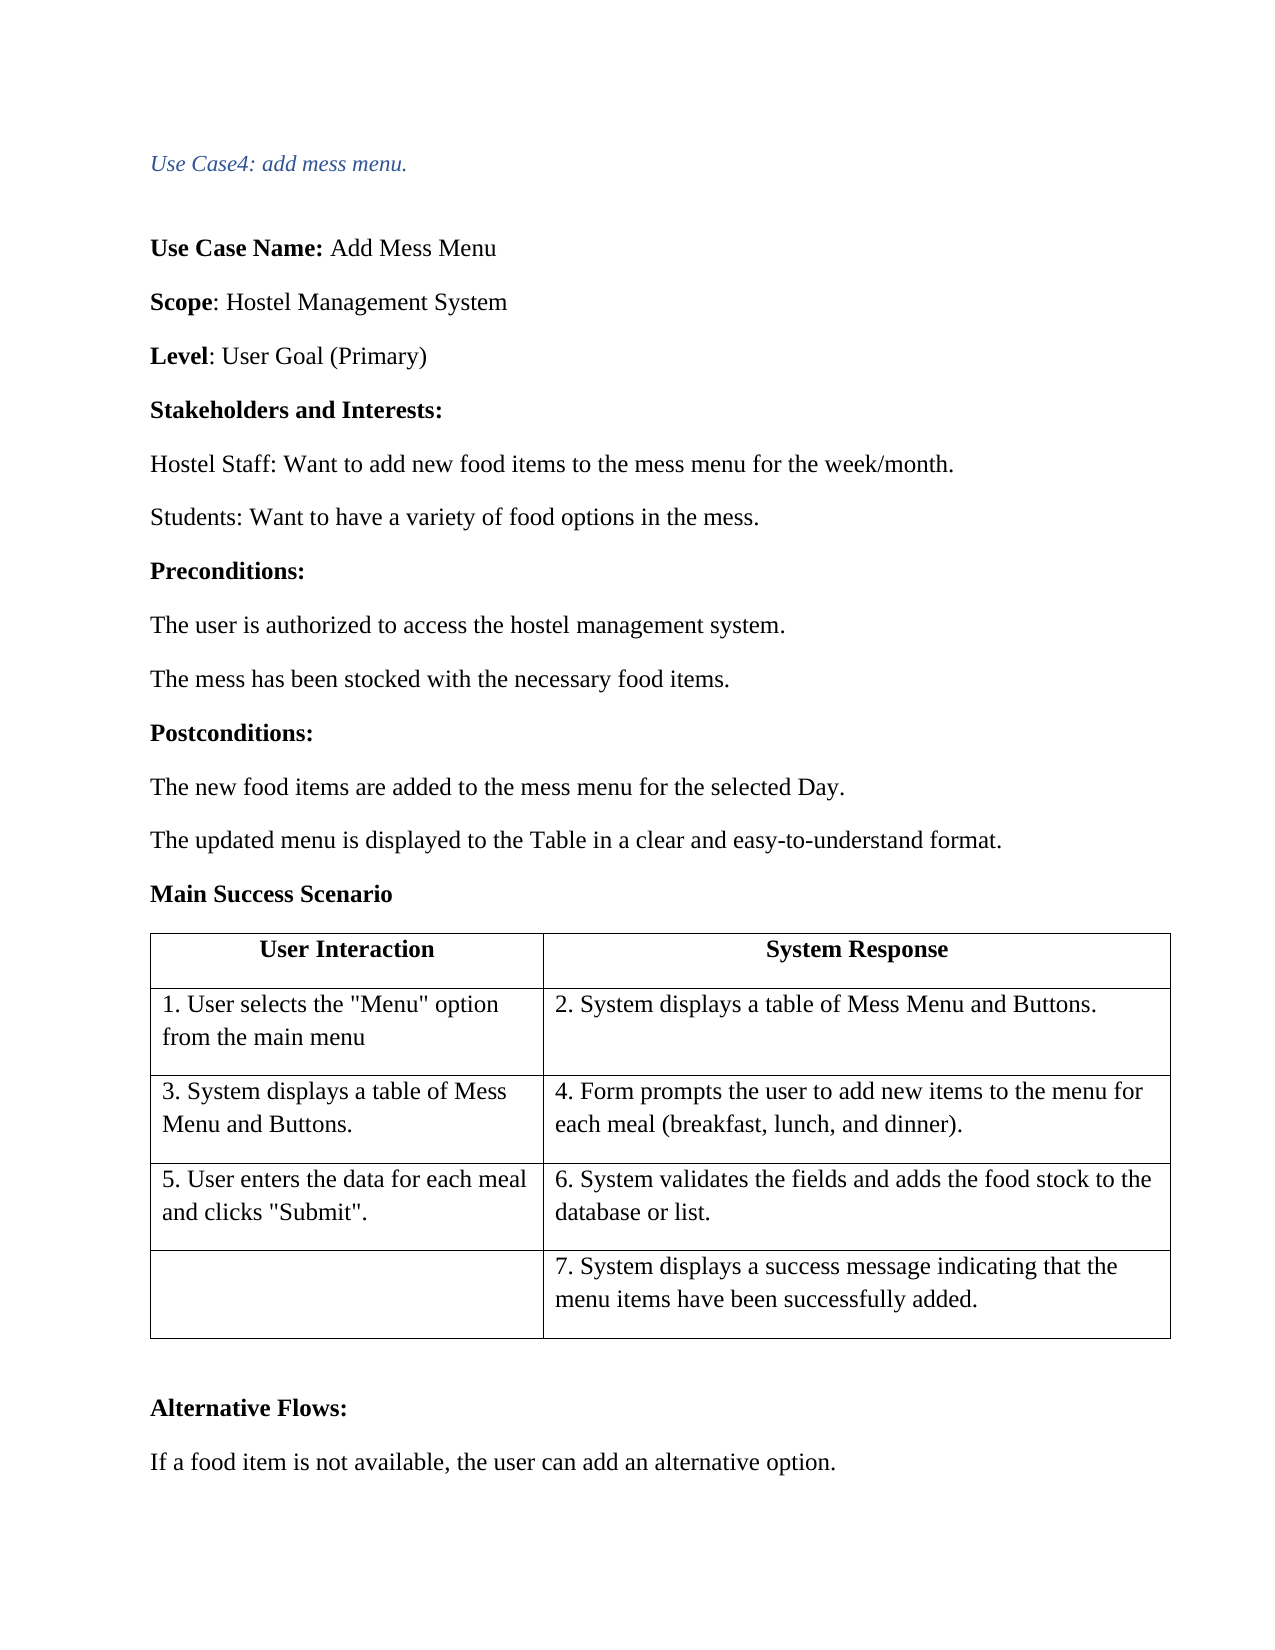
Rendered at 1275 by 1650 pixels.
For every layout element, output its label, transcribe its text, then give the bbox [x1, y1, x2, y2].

table_cell 6. System validates the fields and adds the food stock to the database or list. [544, 1164, 1170, 1250]
text Students: Want to have a variety of food options in the mess. [150, 502, 1125, 531]
text Main Success Scenario [150, 879, 1125, 908]
text Alternative Flows: [150, 1393, 1125, 1421]
text Stakeholders and Interests: [150, 395, 1125, 423]
text Level: User Goal (Primary) [150, 341, 1125, 370]
text Preconditions: [150, 556, 1125, 585]
text If a food item is not available, the user can add an alternative option. [150, 1447, 1125, 1475]
table_header User Interaction [151, 934, 543, 988]
table_cell 4. Form prompts the user to add new items to the menu for each meal (breakfast, lunch, and dinner). [544, 1076, 1170, 1163]
table_cell 7. System displays a success message indicating that the menu items have been successfully added. [544, 1251, 1170, 1338]
text Postconditions: [150, 718, 1125, 747]
text The new food items are added to the mess menu for the selected Day. [150, 772, 1125, 801]
table_cell 2. System displays a table of Mess Menu and Buttons. [544, 989, 1170, 1075]
text Use Case Name: Add Mess Menu [150, 233, 1125, 262]
table_cell 3. System displays a table of Mess Menu and Buttons. [151, 1076, 543, 1163]
table_cell 5. User enters the data for each meal and clicks "Submit". [151, 1164, 543, 1250]
table_cell [151, 1251, 543, 1338]
table_cell 1. User selects the "Menu" option from the main menu [151, 989, 543, 1075]
subtitle Use Case4: add mess menu. [150, 150, 1125, 176]
text Scope: Hostel Management System [150, 287, 1125, 316]
text The user is authorized to access the hostel management system. [150, 610, 1125, 639]
text The updated menu is displayed to the Table in a clear and easy-to-understand format. [150, 826, 1125, 854]
table_header System Response [544, 934, 1170, 988]
text The mess has been stocked with the necessary food items. [150, 664, 1125, 693]
text Hostel Staff: Want to add new food items to the mess menu for the week/month. [150, 449, 1125, 477]
